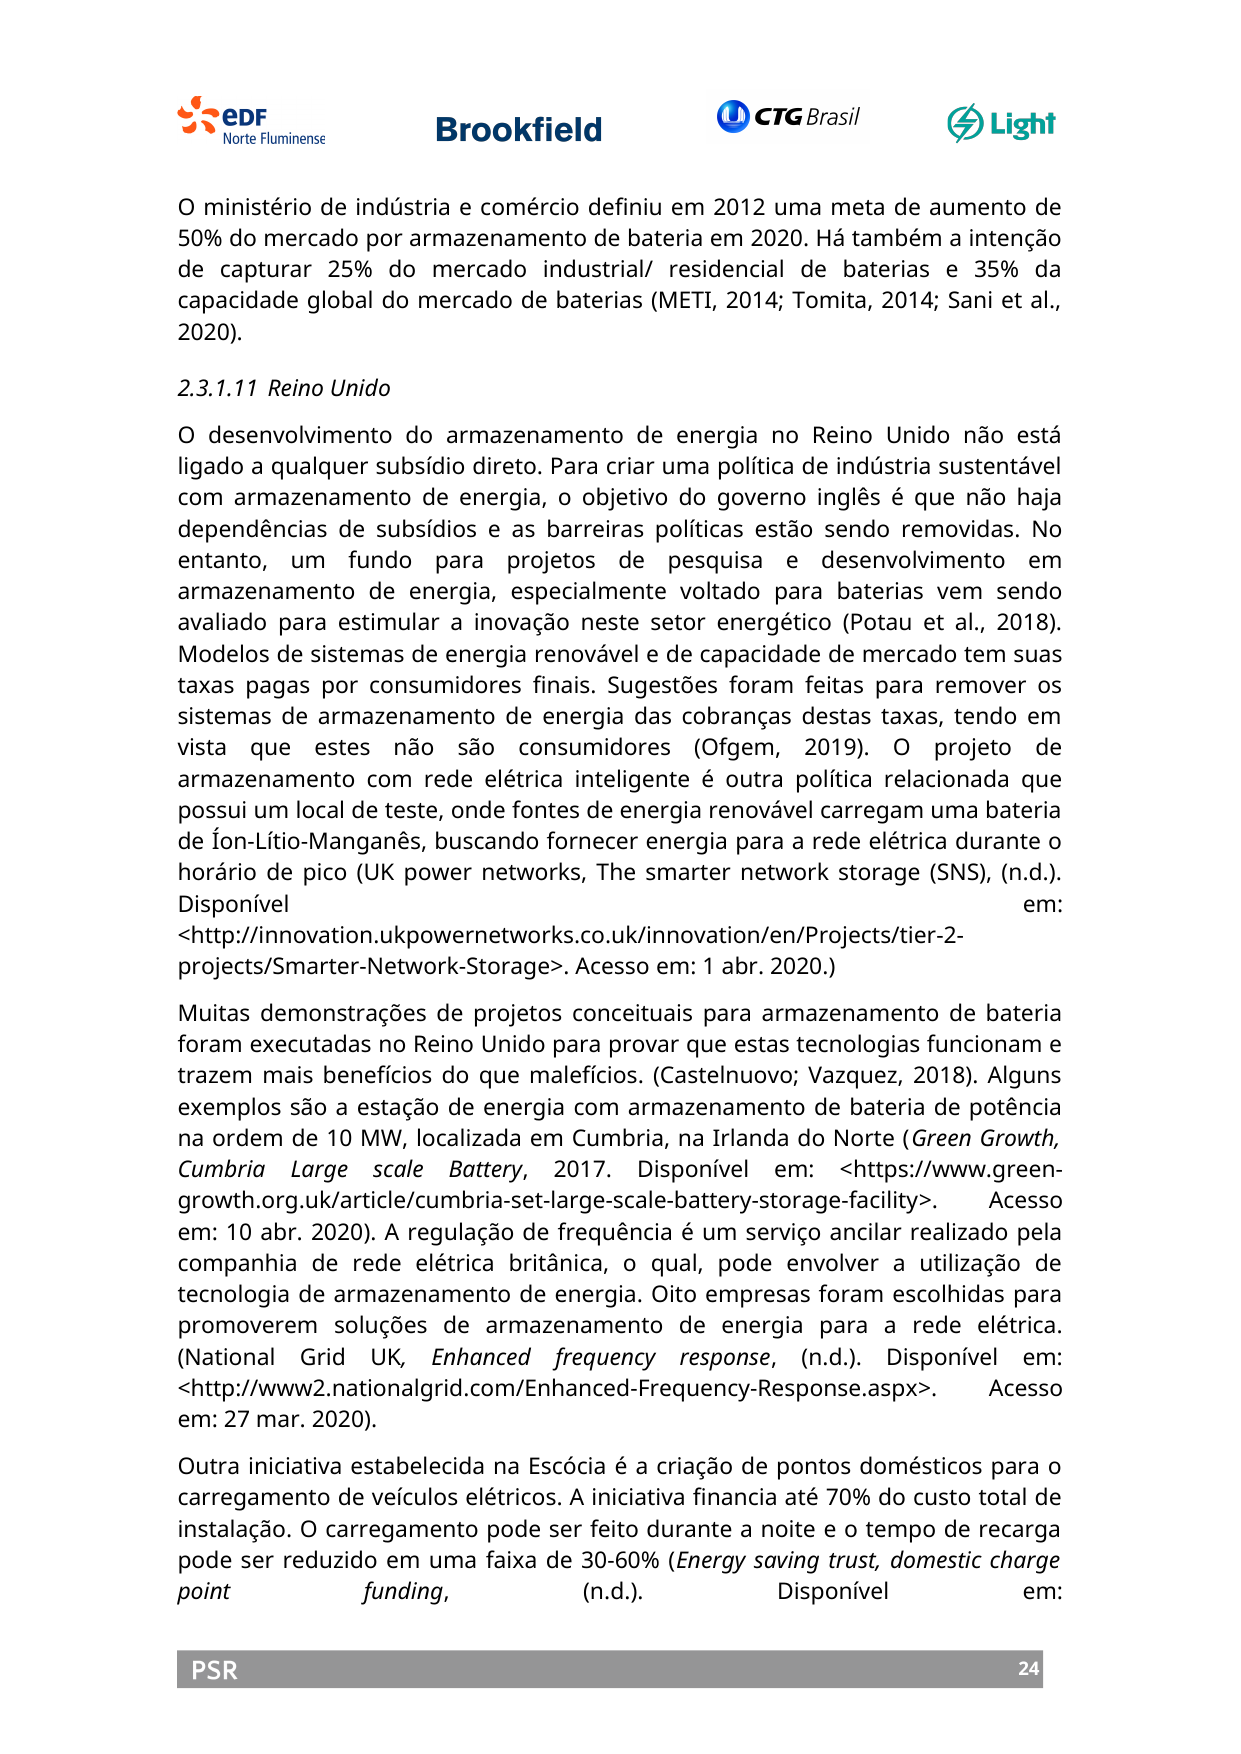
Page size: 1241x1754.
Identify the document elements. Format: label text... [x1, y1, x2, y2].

text O ministério de indústria e comércio definiu em 2012 uma meta de aumento de 50% do mercado por armazenamento de bateria em 2020. Há também a intenção de capturar 25% do mercado industrial/ residencial de baterias e 35% da capacidade global do mercado de baterias (METI, 2014; Tomita, 2014; Sani et al., 2020). [177, 191, 1063, 347]
picture [706, 89, 871, 144]
text O desenvolvimento do armazenamento de energia no Reino Unido não está ligado a qualquer subsídio direto. Para criar uma política de indústria sustentável com armazenamento de energia, o objetivo do governo inglês é que não haja dependências de subsídios e as barreiras políticas estão sendo removidas. No entanto, um fundo para projetos de pesquisa e desenvolvimento em armazenamento de energia, especialmente voltado para baterias vem sendo avaliado para estimular a inovação neste setor energético (Potau et al., 2018). Modelos de sistemas de energia renovável e de capacidade de mercado tem suas taxas pagas por consumidores finais. Sugestões foram feitas para remover os sistemas de armazenamento de energia das cobranças destas taxas, tendo em vista que estes não são consumidores (Ofgem, 2019). O projeto de armazenamento com rede elétrica inteligente é outra política relacionada que possui um local de teste, onde fontes de energia renovável carregam uma bateria de Íon-Lítio-Manganês, buscando fornecer energia para a rede elétrica durante o horário de pico (UK power networks, The smarter network storage (SNS), (n.d.). Disponível em: <http://innovation.ukpowernetworks.co.uk/innovation/en/Projects/tier-2-projects/Smarter-Network-Storage>. Acesso em: 1 abr. 2020.) [177, 419, 1063, 981]
text Muitas demonstrações de projetos conceituais para armazenamento de bateria foram executadas no Reino Unido para provar que estas tecnologias funcionam e trazem mais benefícios do que malefícios. (Castelnuovo; Vazquez, 2018). Alguns exemplos são a estação de energia com armazenamento de bateria de potência na ordem de 10 MW, localizada em Cumbria, na Irlanda do Norte (Green Growth, Cumbria Large scale Battery, 2017. Disponível em: <https://www.green-growth.org.uk/article/cumbria-set-large-scale-battery-storage-facility>. Acesso em: 10 abr. 2020). A regulação de frequência é um serviço ancilar realizado pela companhia de rede elétrica britânica, o qual, pode envolver a utilização de tecnologia de armazenamento de energia. Oito empresas foram escolhidas para promoverem soluções de armazenamento de energia para a rede elétrica. (National Grid UK, Enhanced frequency response, (n.d.). Disponível em: <http://www2.nationalgrid.com/Enhanced-Frequency-Response.aspx>. Acesso em: 27 mar. 2020). [177, 997, 1063, 1434]
subtitle Reino Unido [177, 372, 1063, 403]
picture [432, 114, 606, 144]
picture [947, 103, 1056, 144]
picture [177, 96, 325, 144]
picture [190, 1659, 239, 1681]
